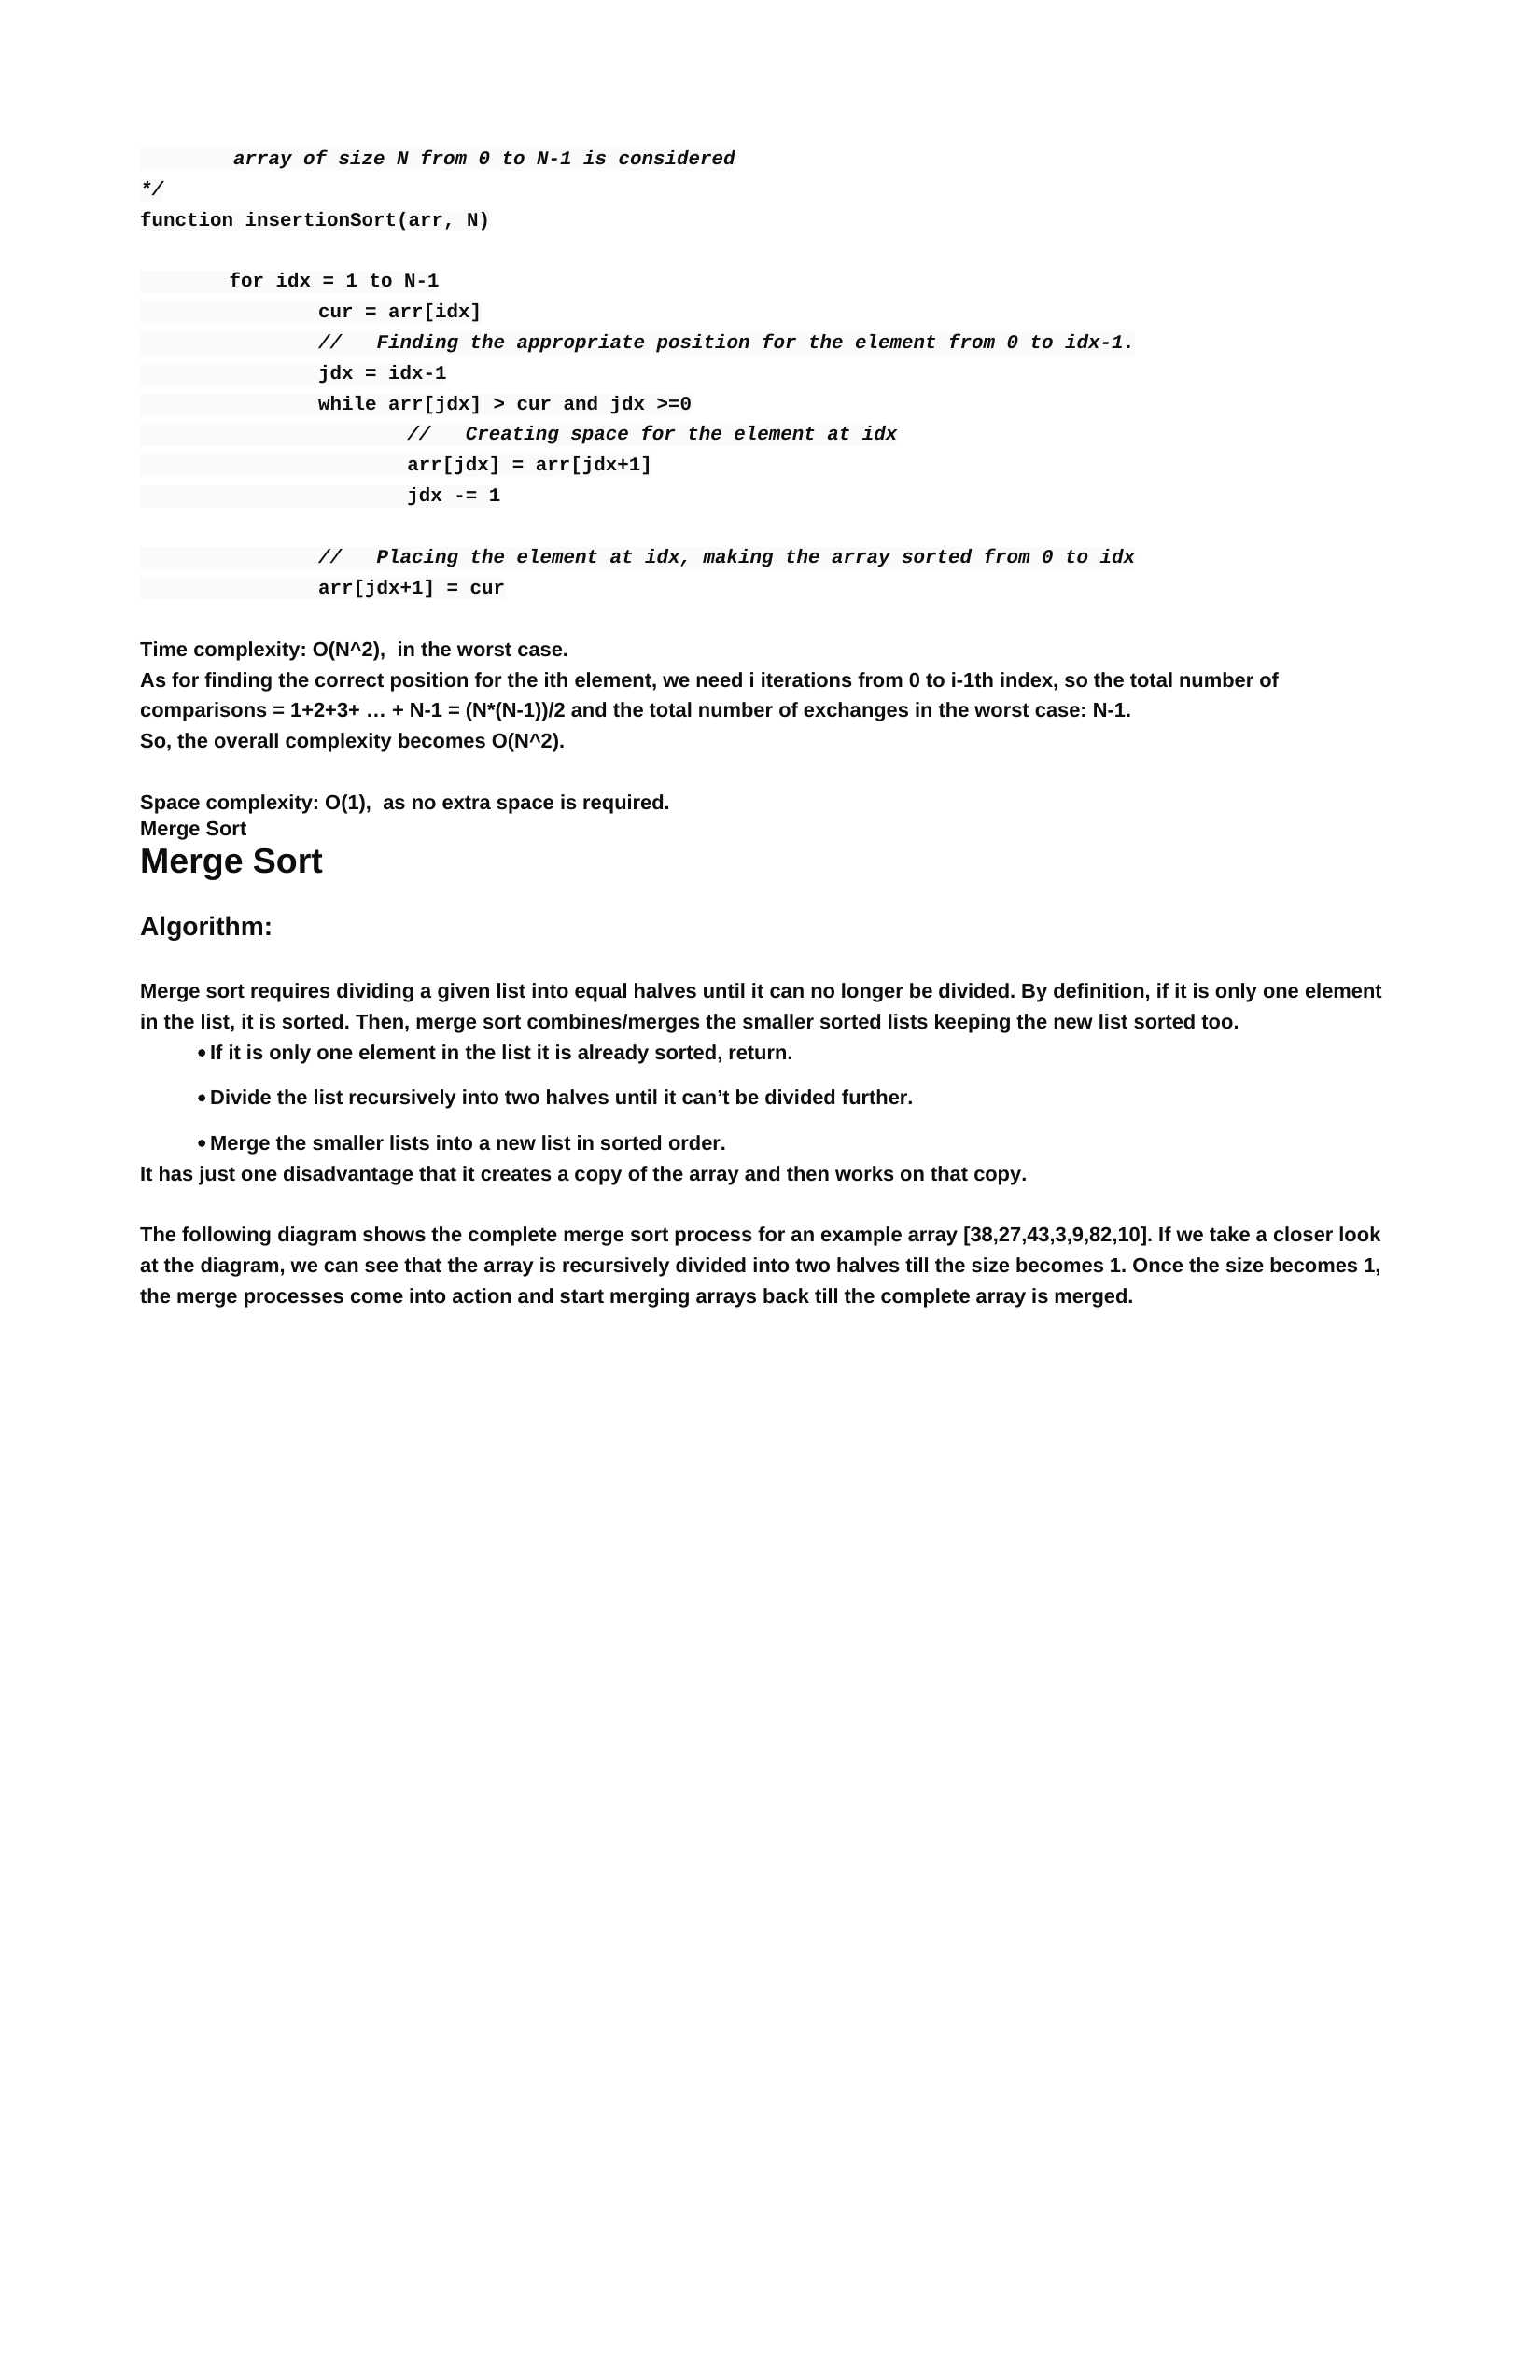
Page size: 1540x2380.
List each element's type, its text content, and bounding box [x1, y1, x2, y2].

text cur = arr[idx] [140, 293, 1400, 324]
list Merge the smaller lists into a new list in sorted order. [198, 1124, 1400, 1155]
text Space complexity: O(1), as no extra space is required. [140, 783, 1400, 814]
text for idx = 1 to N-1 [140, 262, 1400, 293]
text It has just one disadvantage that it creates a copy of the array and then works on that copy. [140, 1155, 1400, 1185]
text Merge sort requires dividing a given list into equal halves until it can no longer be divided. By definition, if it is only one element in the list, it is sorted. Then, merge sort combines/merges the smaller sorted lists keeping the new list sorted too. [140, 973, 1400, 1033]
text // Placing the element at idx, making the array sorted from 0 to idx [140, 539, 1400, 568]
text As for finding the correct position for the ith element, we need i iterations from 0 to i-1th index, so the total number of comparisons = 1+2+3+ … + N-1 = (N*(N-1))/2 and the total number of exchanges in the worst case: N-1. [140, 661, 1400, 721]
text Time complexity: O(N^2), in the worst case. [140, 630, 1400, 661]
text arr[jdx+1] = cur [140, 568, 1400, 599]
text jdx -= 1 [140, 477, 1400, 508]
text while arr[jdx] > cur and jdx >=0 [140, 385, 1400, 415]
text The following diagram shows the complete merge sort process for an example array [38,27,43,3,9,82,10]. If we take a closer look at the diagram, we can see that the array is recursively divided into two halves till the size becomes 1. Once the size becomes 1, the merge processes come into action and start merging arrays back till the complete array is merged. [140, 1215, 1400, 1308]
list Divide the list recursively into two halves until it can’t be divided further. [198, 1079, 1400, 1109]
text Algorithm: [140, 911, 1400, 942]
text array of size N from 0 to N-1 is considered [140, 140, 1400, 171]
text jdx = idx-1 [140, 355, 1400, 385]
text function insertionSort(arr, N) [140, 202, 1400, 231]
text Merge Sort [140, 814, 1400, 840]
text Merge Sort [140, 840, 1400, 880]
list If it is only one element in the list it is already sorted, return. [198, 1033, 1400, 1064]
text So, the overall complexity becomes O(N^2). [140, 721, 1400, 752]
text // Finding the appropriate position for the element from 0 to idx-1. [140, 324, 1400, 355]
text // Creating space for the element at idx [140, 415, 1400, 446]
text arr[jdx] = arr[jdx+1] [140, 446, 1400, 477]
text */ [140, 171, 1400, 202]
